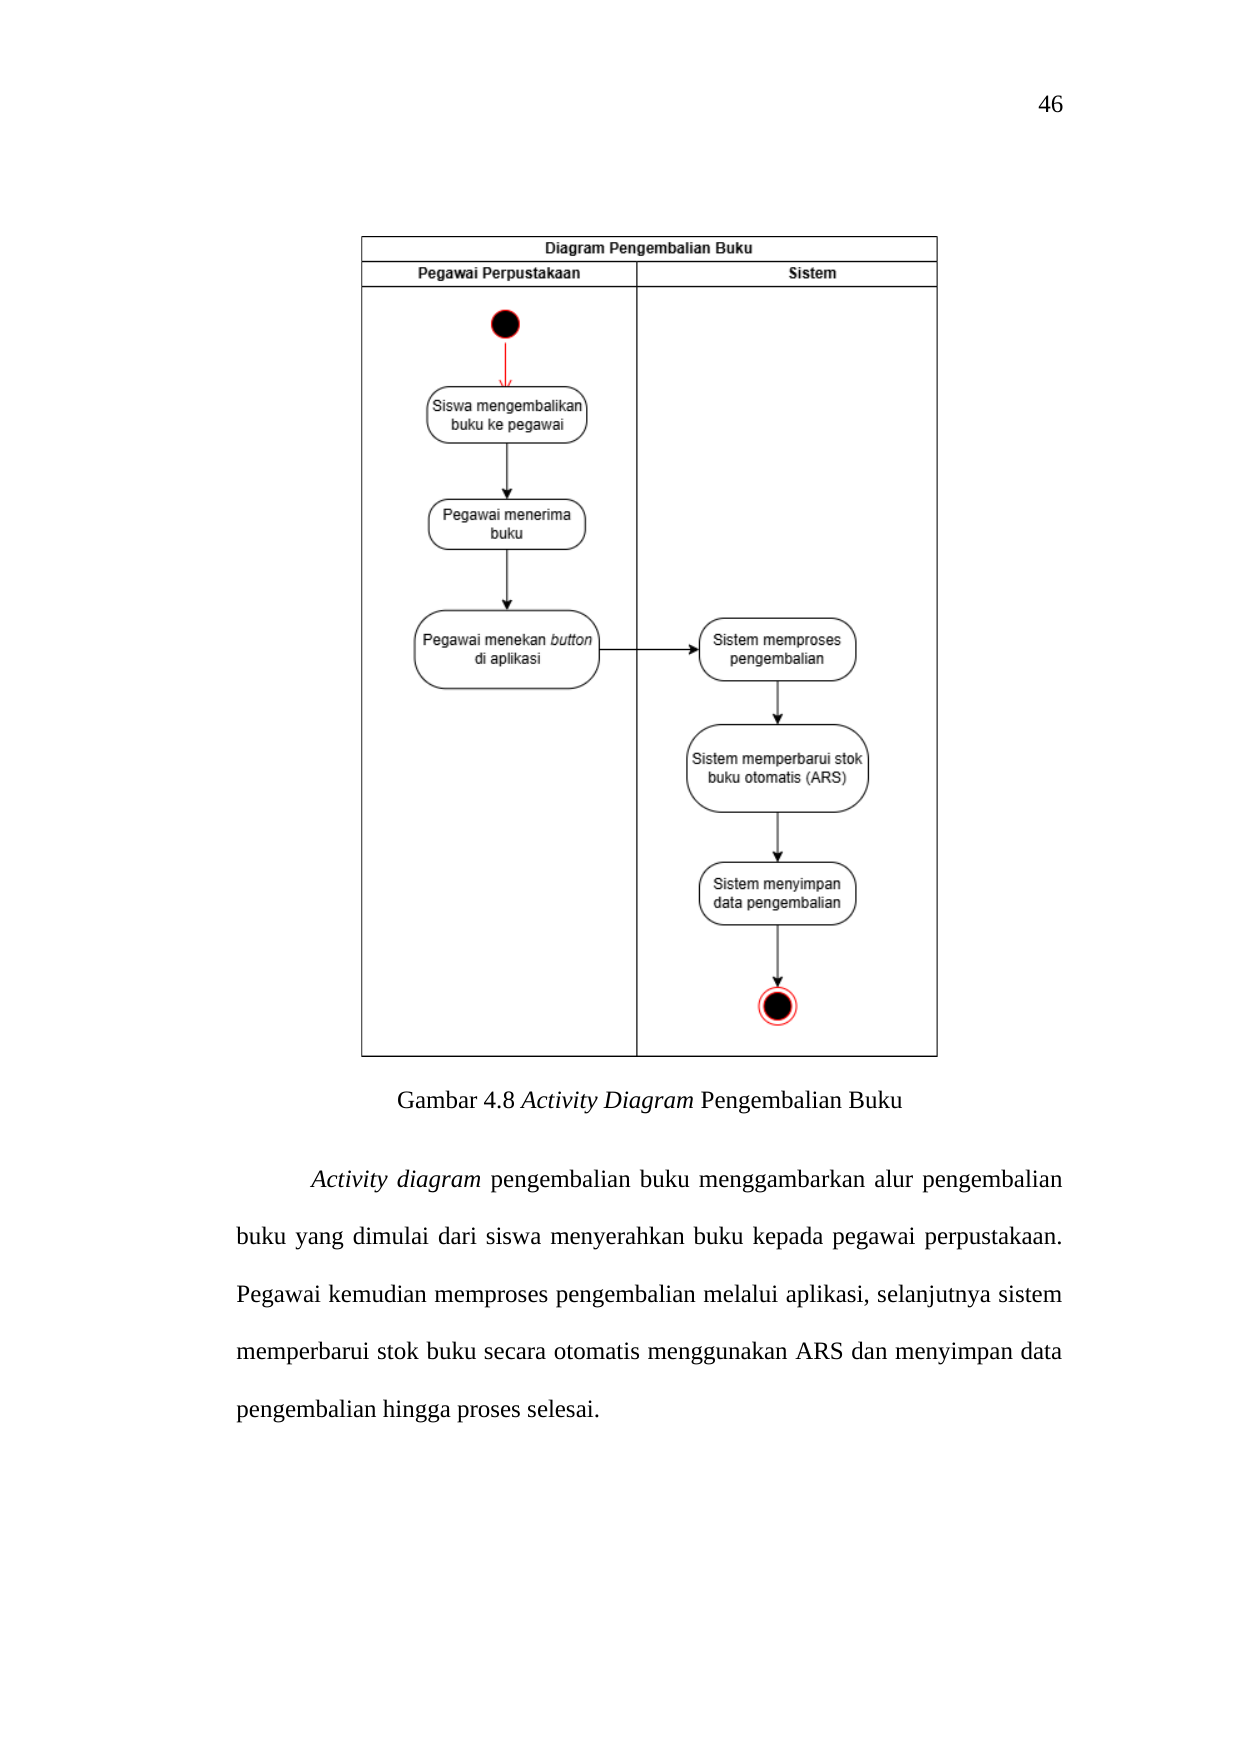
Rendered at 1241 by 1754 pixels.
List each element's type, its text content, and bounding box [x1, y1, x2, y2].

text Gambar 4.8 Activity Diagram Pengembalian Buku [236, 1086, 1063, 1114]
text Activity diagram pengembalian buku menggambarkan alur pengembalian buku yang dimulai dari siswa menyerahkan buku kepada pegawai perpustakaan. Pegawai kemudian memproses pengembalian melalui aplikasi, selanjutnya sistem memperbarui stok buku secara otomatis menggunakan ARS dan menyimpan data pengembalian hingga proses selesai. [236, 1164, 1063, 1423]
picture [361, 236, 938, 1057]
